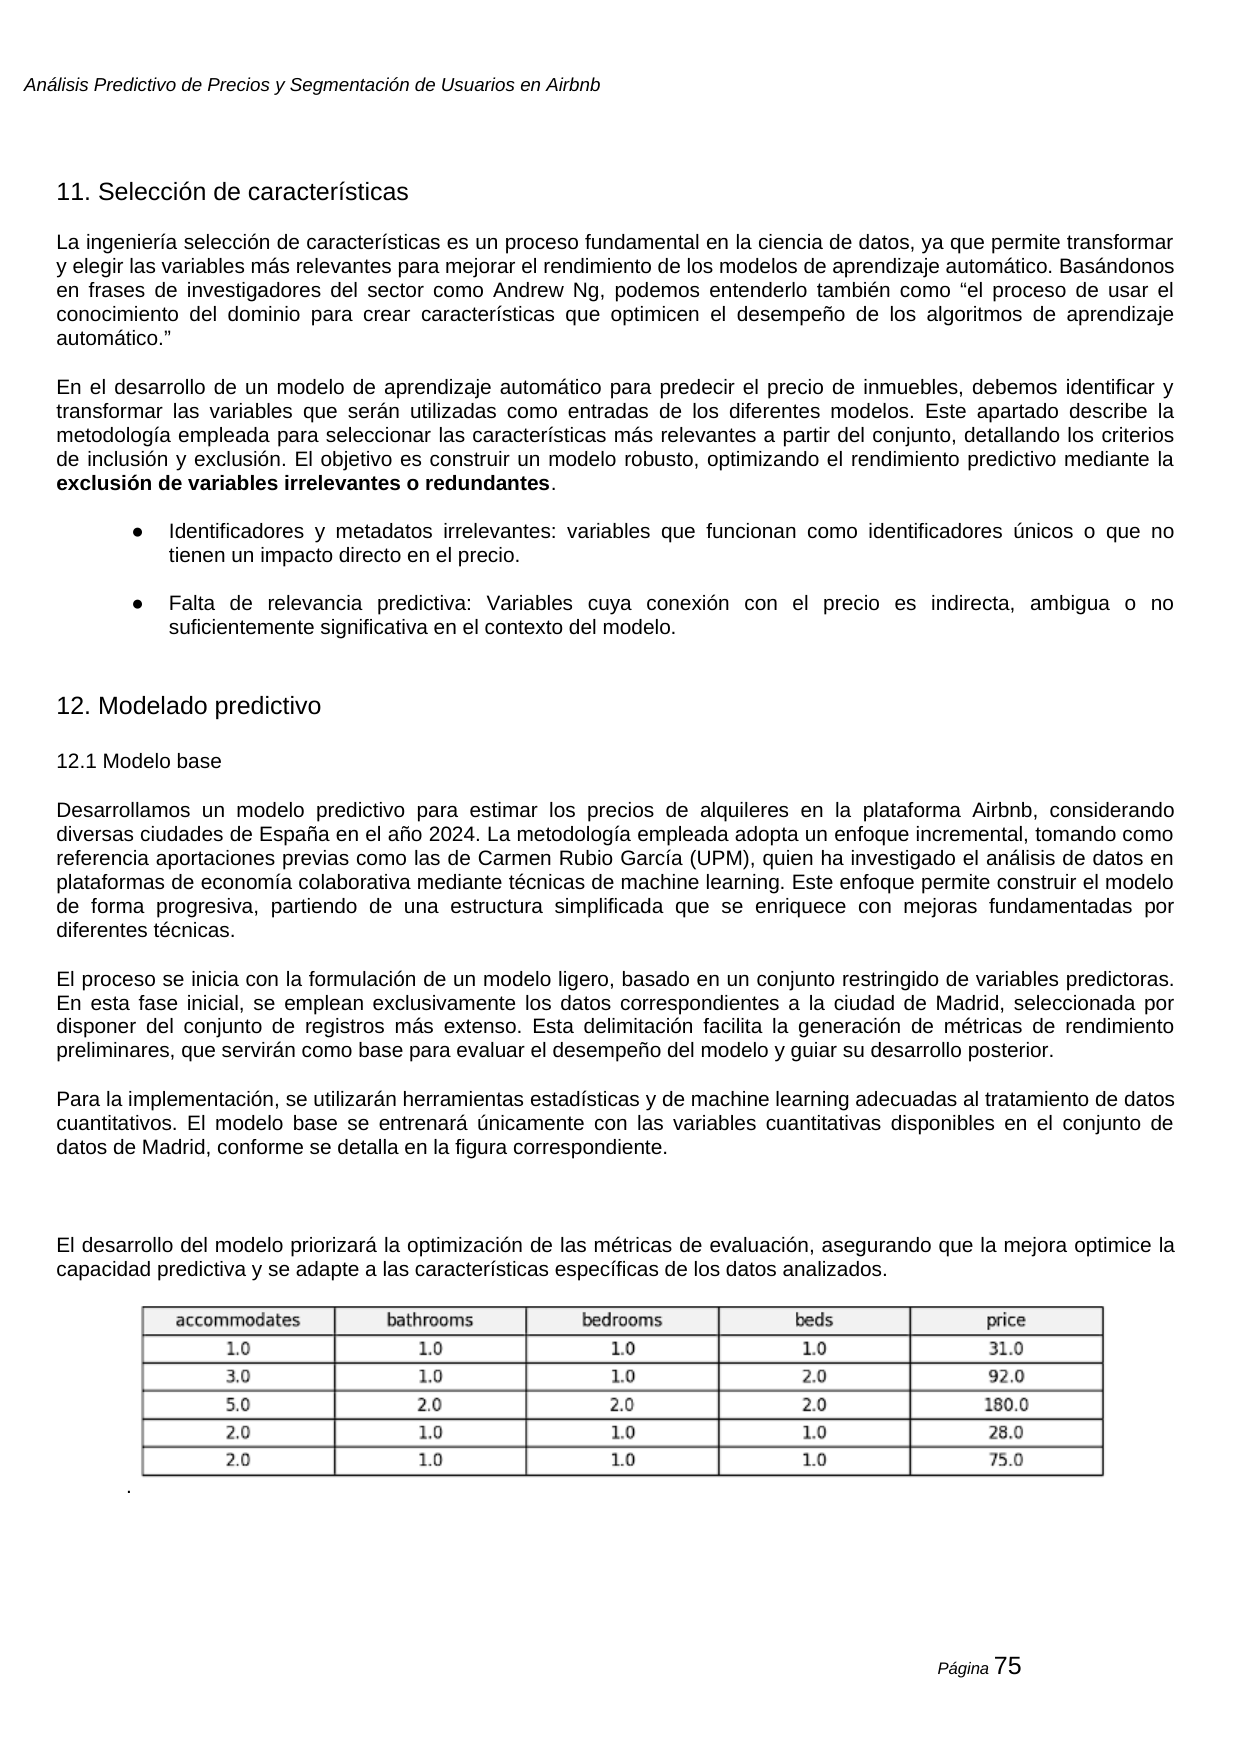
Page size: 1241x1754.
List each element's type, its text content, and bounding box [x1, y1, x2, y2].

list Falta de relevancia predictiva: Variables cuya conexión con el precio es indirecta, ambigua o no suficientemente significativa en el contexto del modelo. [131, 591, 1176, 638]
text La ingeniería selección de características es un proceso fundamental en la ciencia de datos, ya que permite transformar y elegir las variables más relevantes para mejorar el rendimiento de los modelos de aprendizaje automático. Basándonos en frases de investigadores del sector como Andrew Ng, podemos entenderlo también como “el proceso de usar el conocimiento del dominio para crear características que optimicen el desempeño de los algoritmos de aprendizaje automático.” [56, 230, 1176, 350]
text En el desarrollo de un modelo de aprendizaje automático para predecir el precio de inmuebles, debemos identificar y transformar las variables que serán utilizadas como entradas de los diferentes modelos. Este apartado describe la metodología empleada para seleccionar las características más relevantes a partir del conjunto, detallando los criterios de inclusión y exclusión. El objetivo es construir un modelo robusto, optimizando el rendimiento predictivo mediante la exclusión de variables irrelevantes o redundantes. [56, 375, 1176, 495]
subtitle 12. Modelado predictivo [56, 691, 1176, 720]
list Identificadores y metadatos irrelevantes: variables que funcionan como identificadores únicos o que no tienen un impacto directo en el precio. [131, 519, 1176, 567]
subtitle 12.1 Modelo base [56, 749, 1059, 773]
text El desarrollo del modelo priorizará la optimización de las métricas de evaluación, asegurando que la mejora optimice la capacidad predictiva y se adapte a las características específicas de los datos analizados. [56, 1233, 1176, 1281]
text Para la implementación, se utilizarán herramientas estadísticas y de machine learning adecuadas al tratamiento de datos cuantitativos. El modelo base se entrenará únicamente con las variables cuantitativas disponibles en el conjunto de datos de Madrid, conforme se detalla en la figura correspondiente. [56, 1087, 1176, 1159]
subtitle 11. Selección de características [56, 176, 1176, 205]
picture [137, 1306, 1107, 1494]
text El proceso se inicia con la formulación de un modelo ligero, basado en un conjunto restringido de variables predictoras. En esta fase inicial, se emplean exclusivamente los datos correspondientes a la ciudad de Madrid, seleccionada por disponer del conjunto de registros más extenso. Esta delimitación facilita la generación de métricas de rendimiento preliminares, que servirán como base para evaluar el desempeño del modelo y guiar su desarrollo posterior. [56, 966, 1176, 1062]
text Desarrollamos un modelo predictivo para estimar los precios de alquileres en la plataforma Airbnb, considerando diversas ciudades de España en el año 2024. La metodología empleada adopta un enfoque incremental, tomando como referencia aportaciones previas como las de Carmen Rubio García (UPM), quien ha investigado el análisis de datos en plataformas de economía colaborativa mediante técnicas de machine learning. Este enfoque permite construir el modelo de forma progresiva, partiendo de una estructura simplificada que se enriquece con mejoras fundamentadas por diferentes técnicas. [56, 798, 1176, 941]
